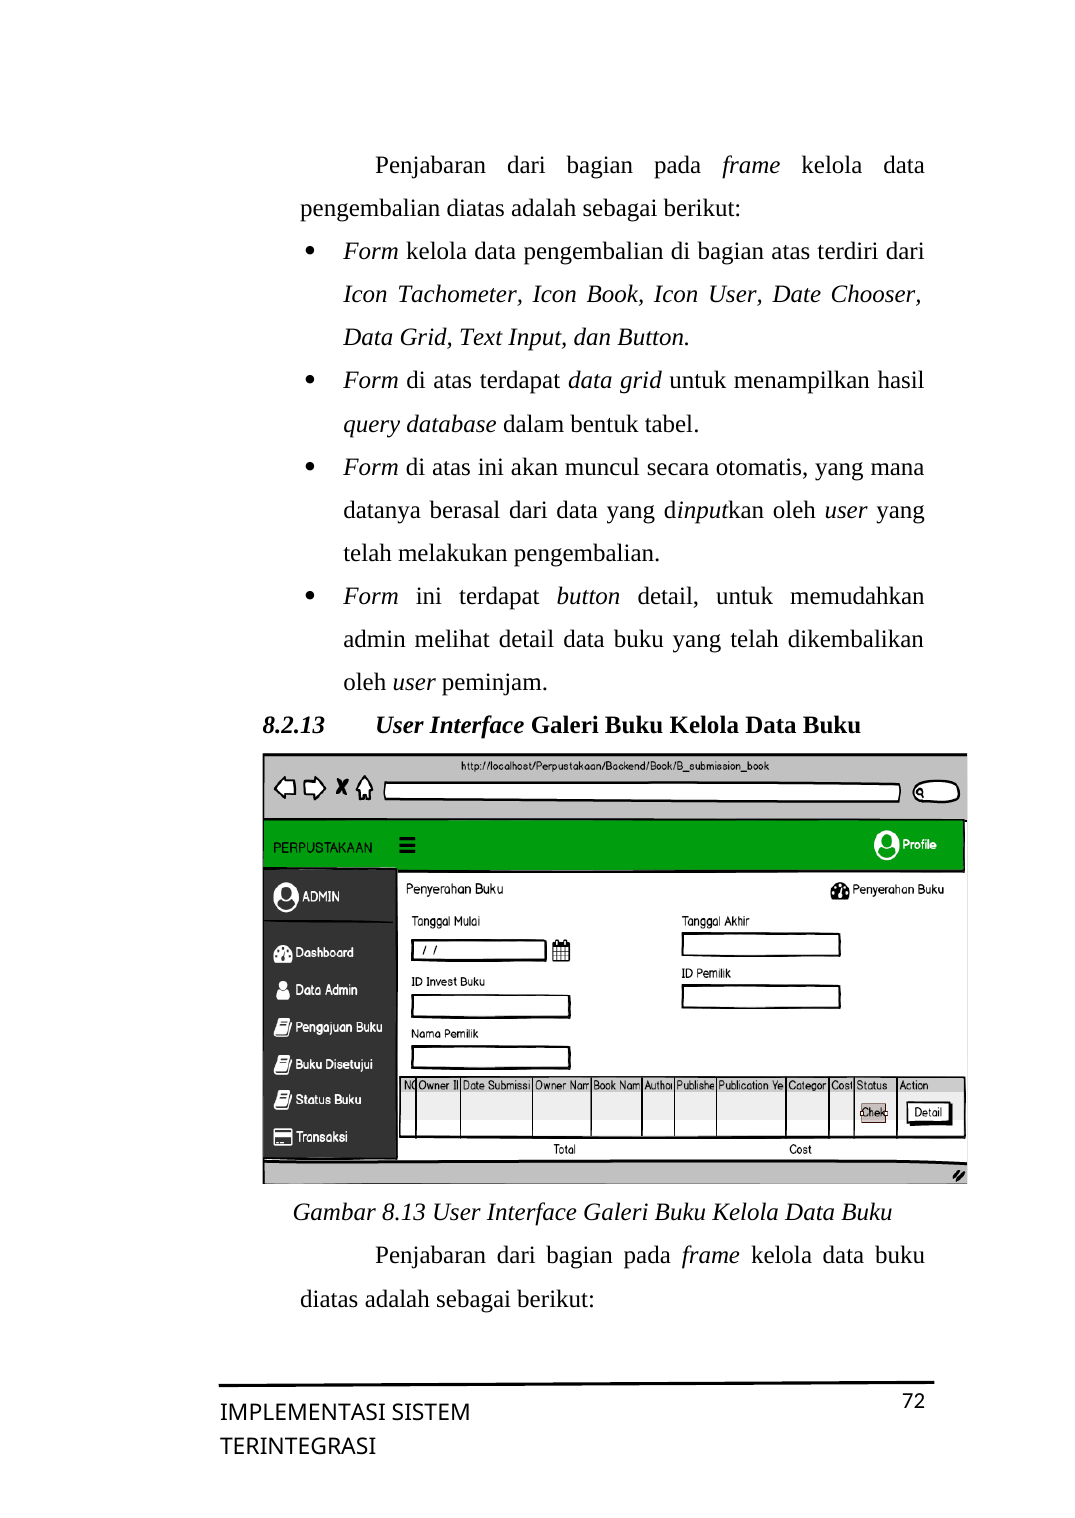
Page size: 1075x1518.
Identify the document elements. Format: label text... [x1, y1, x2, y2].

list Form ini terdapat button detail, untuk memudahkan admin melihat detail data buku yang telah dikembalikan oleh user peminjam. [306, 581, 925, 696]
text User Interface Galeri Buku Kelola Data Buku [262, 711, 925, 739]
picture [262, 753, 968, 1184]
text Penjabaran dari bagian pada frame kelola data buku diatas adalah sebagai berikut: [300, 1241, 925, 1312]
list Form kelola data pengembalian di bagian atas terdiri dari Icon Tachometer, Icon Book, Icon User, Date Chooser, Data Grid, Text Input, dan Button. [306, 236, 925, 351]
text Penjabaran dari bagian pada frame kelola data pengembalian diatas adalah sebagai berikut: [300, 150, 925, 222]
text Gambar 8.13 User Interface Galeri Buku Kelola Data Buku [225, 1197, 925, 1226]
list Form di atas terdapat data grid untuk menampilkan hasil query database dalam bentuk tabel. [306, 366, 925, 437]
list Form di atas ini akan muncul secara otomatis, yang mana datanya berasal dari data yang dinputkan oleh user yang telah melakukan pengembalian. [306, 452, 925, 567]
